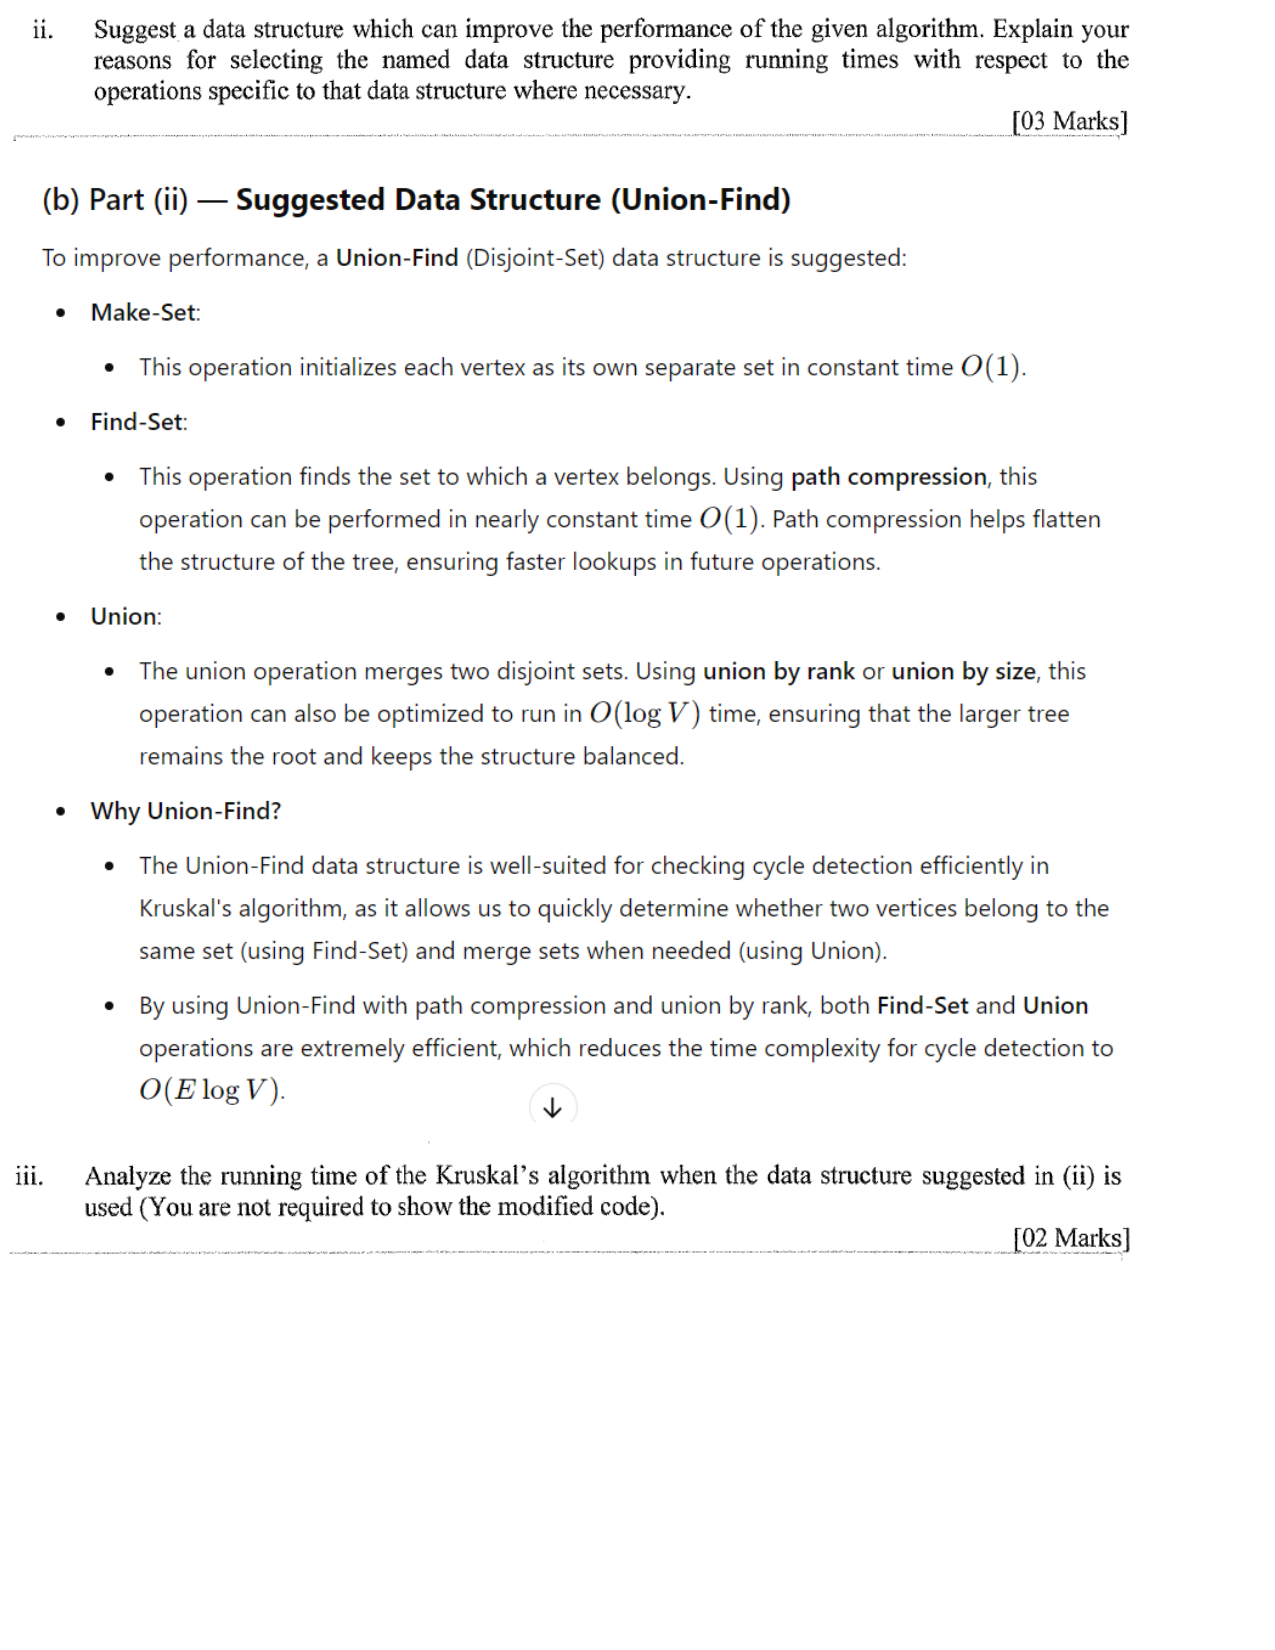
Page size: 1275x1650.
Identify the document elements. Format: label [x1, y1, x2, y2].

picture [9, 159, 1154, 1122]
picture [9, 1140, 1154, 1262]
picture [9, 0, 1154, 141]
